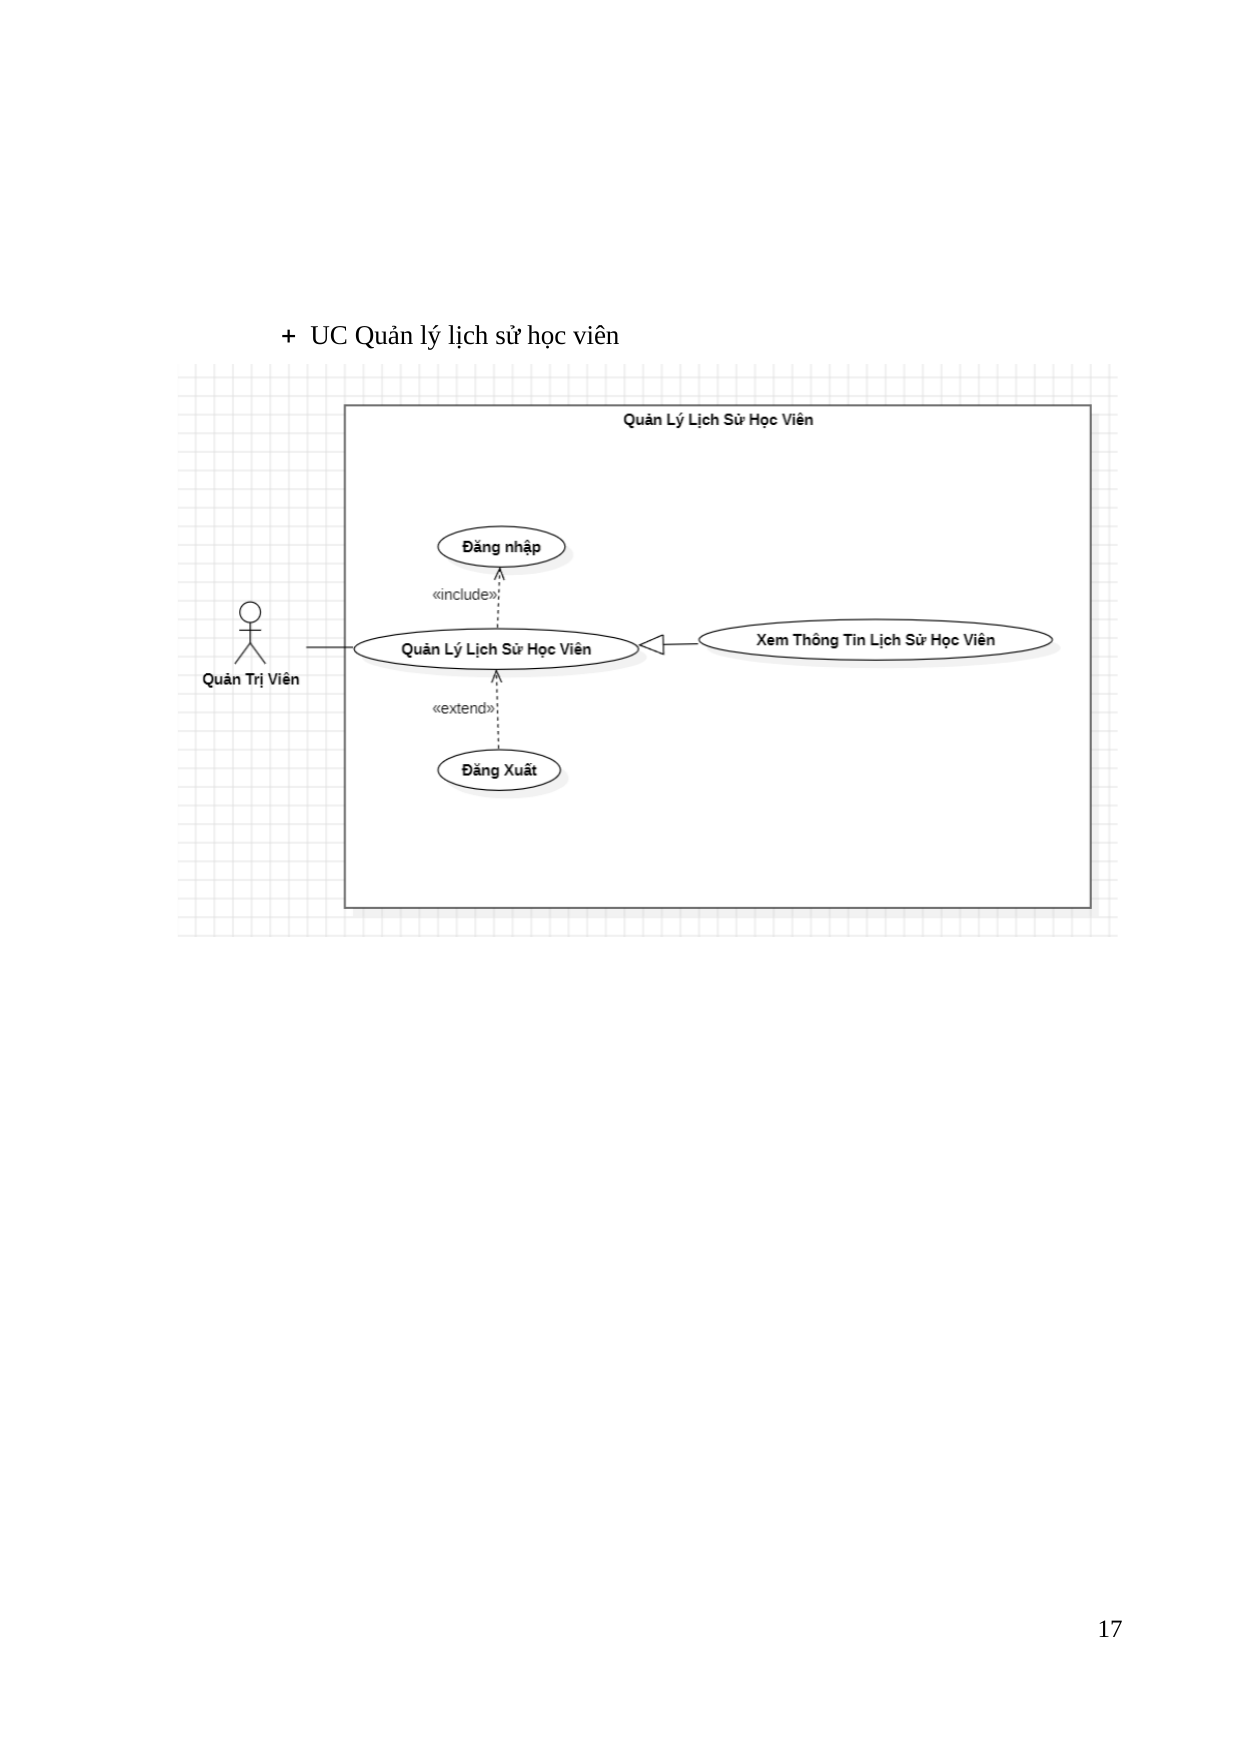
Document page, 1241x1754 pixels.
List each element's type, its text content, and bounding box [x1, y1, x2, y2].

list UC Quản lý lịch sử học viên [281, 319, 1122, 350]
picture [176, 364, 1117, 936]
